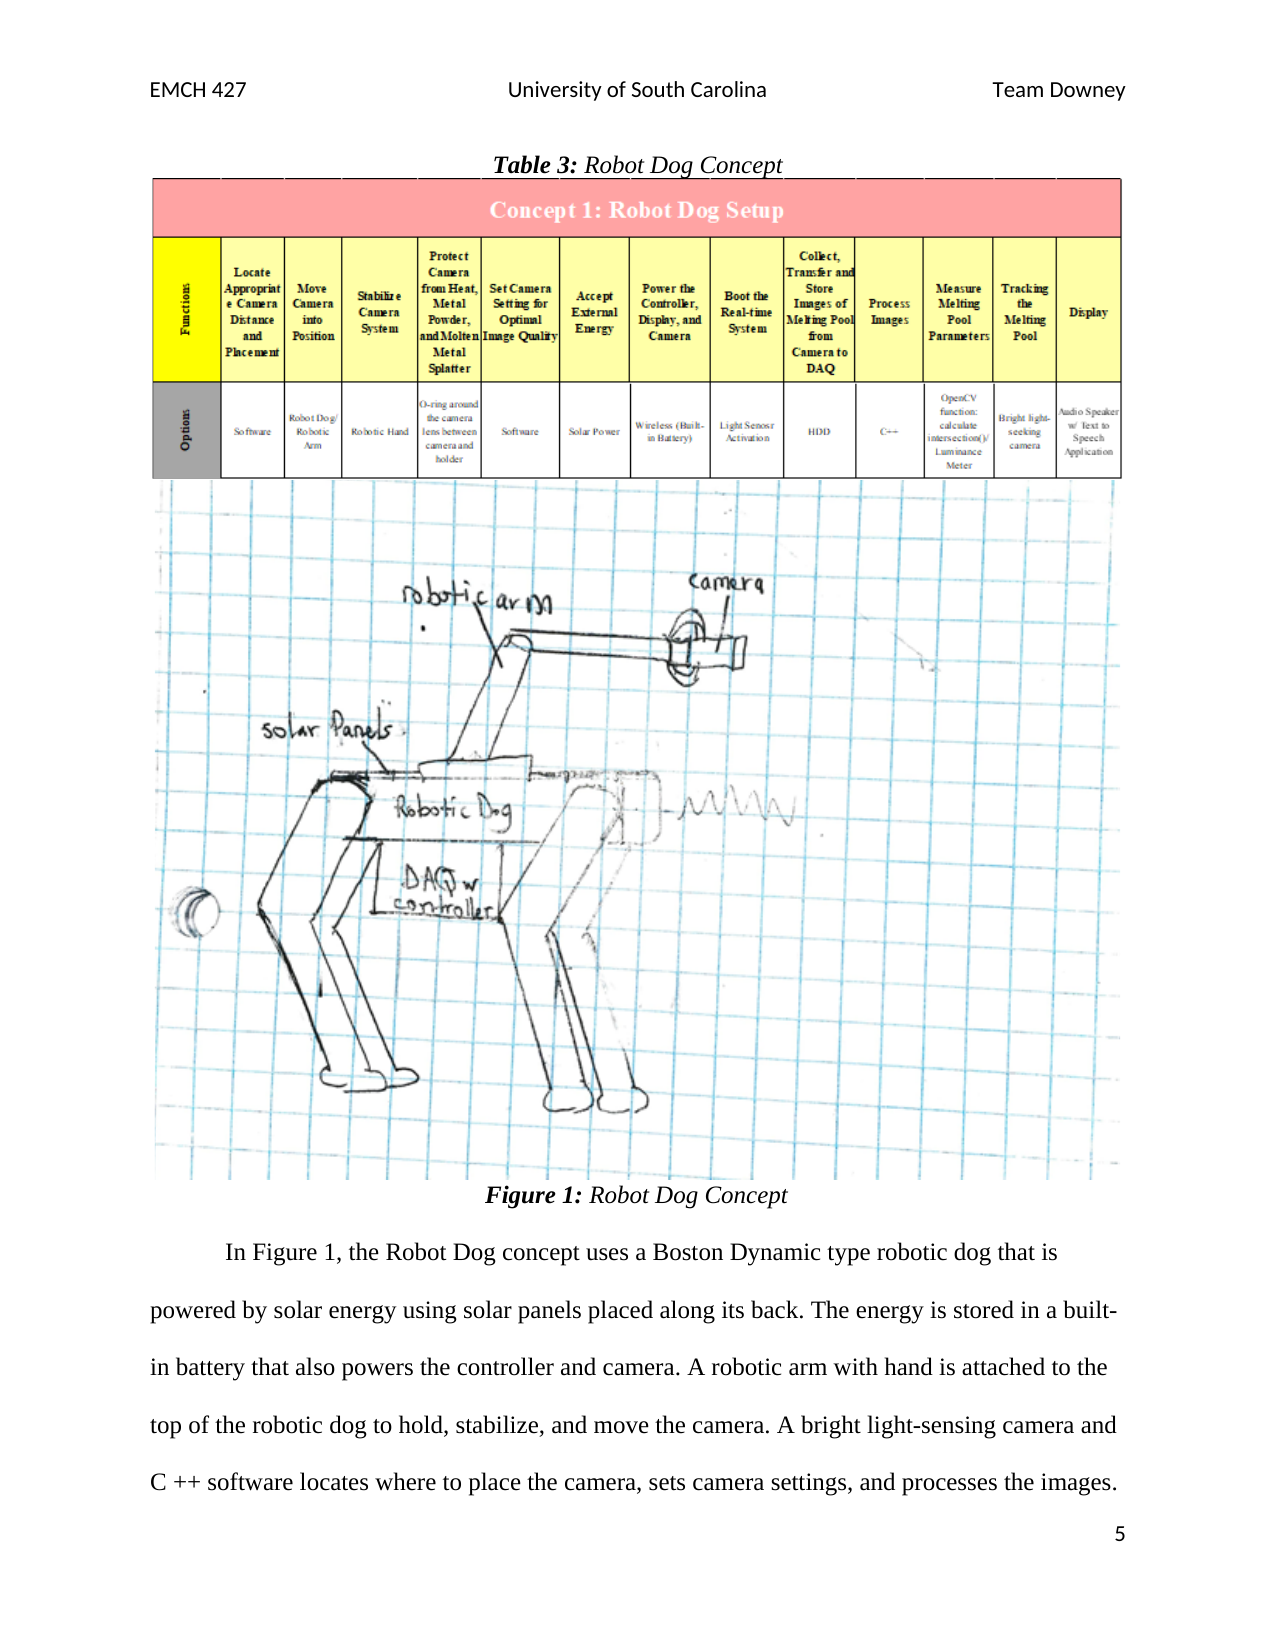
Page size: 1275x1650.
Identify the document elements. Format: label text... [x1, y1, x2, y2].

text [150, 1237, 1125, 1496]
picture [152, 178, 1123, 1180]
